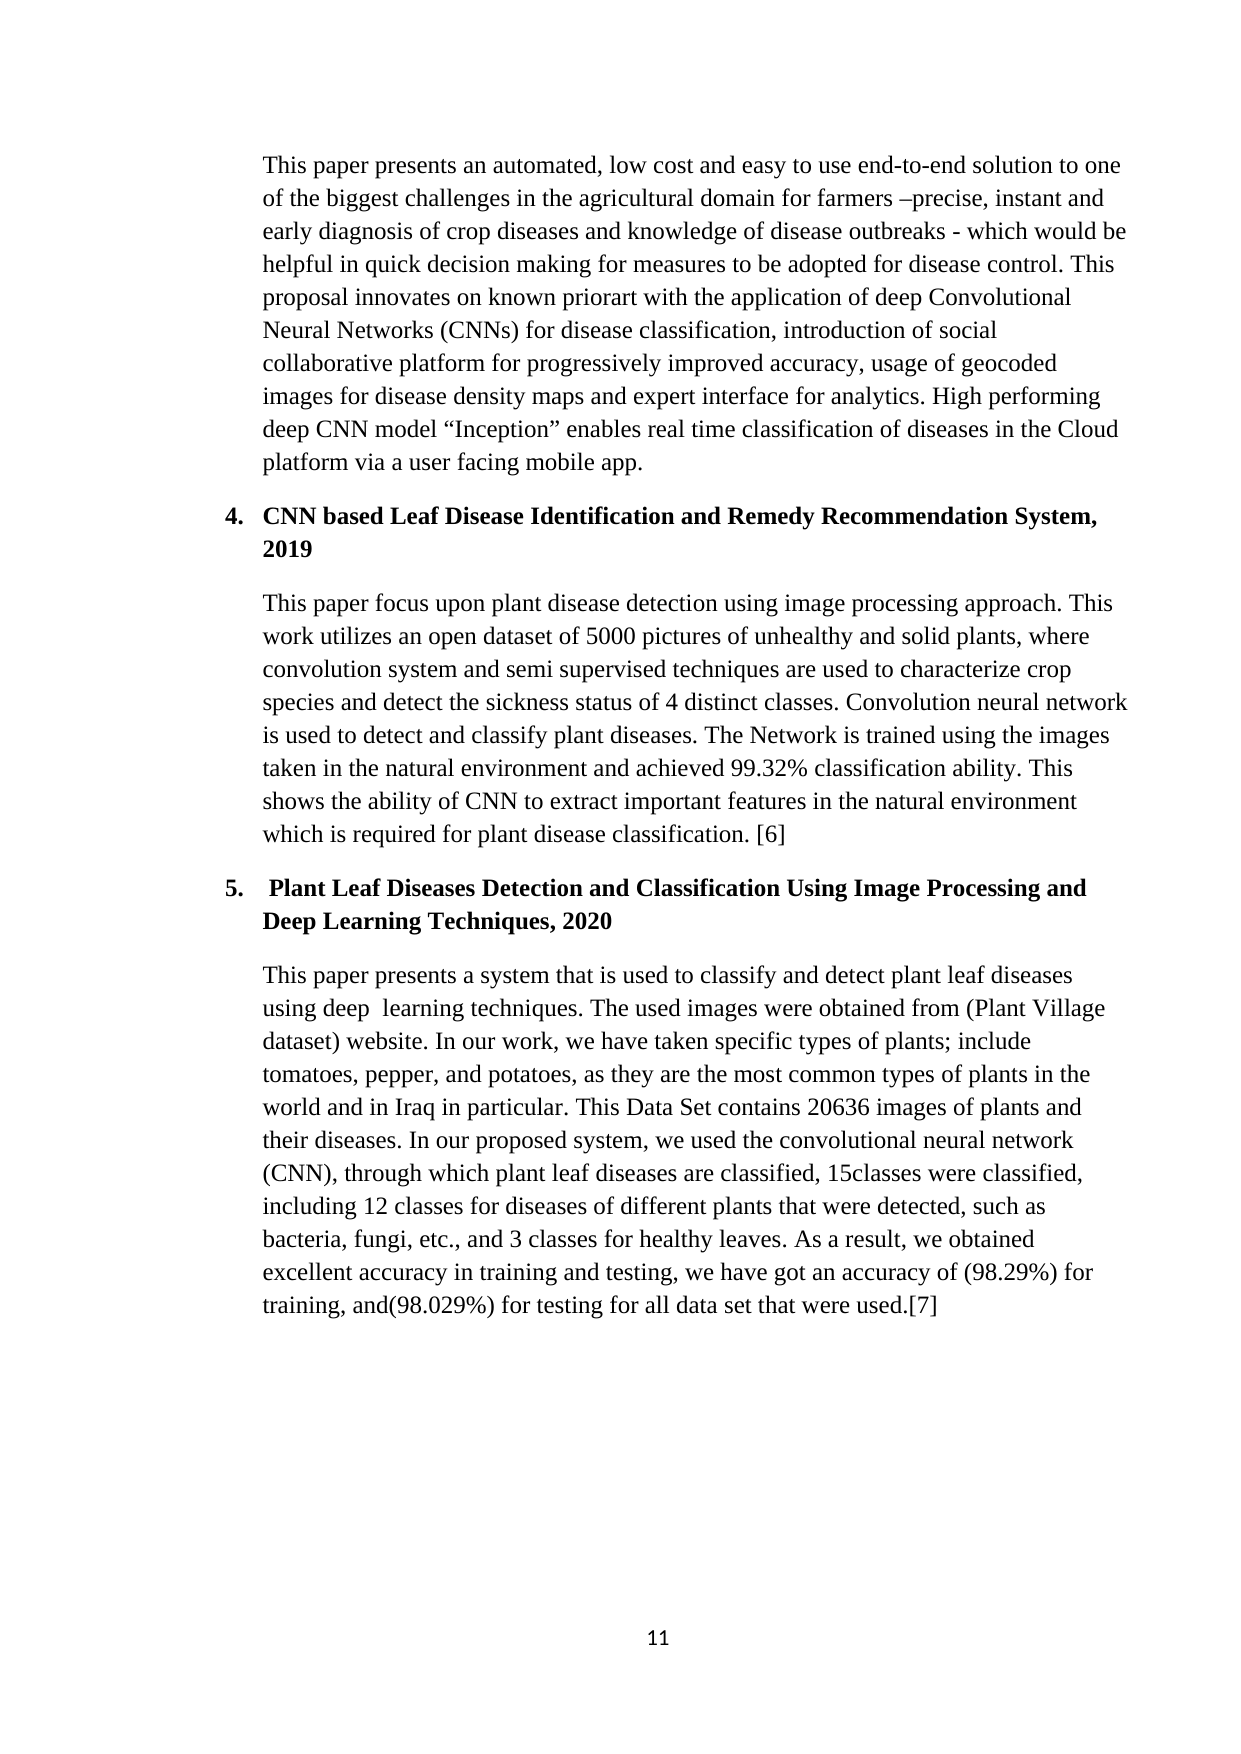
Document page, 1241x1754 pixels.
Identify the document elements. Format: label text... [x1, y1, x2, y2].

text This paper presents an automated, low cost and easy to use end-to-end solution to one of the biggest challenges in the agricultural domain for farmers –precise, instant and early diagnosis of crop diseases and knowledge of disease outbreaks - which would be helpful in quick decision making for measures to be adopted for disease control. This proposal innovates on known priorart with the application of deep Convolutional Neural Networks (CNNs) for disease classification, introduction of social collaborative platform for progressively improved accuracy, usage of geocoded images for disease density maps and expert interface for analytics. High performing deep CNN model “Inception” enables real time classification of diseases in the Cloud platform via a user facing mobile app. [262, 150, 1128, 476]
list Plant Leaf Diseases Detection and Classification Using Image Processing and Deep Learning Techniques, 2020 [225, 873, 1128, 935]
text This paper presents a system that is used to classify and detect plant leaf diseases using deep learning techniques. The used images were obtained from (Plant Village dataset) website. In our work, we have taken specific types of plants; include tomatoes, pepper, and potatoes, as they are the most common types of plants in the world and in Iraq in particular. This Data Set contains 20636 images of plants and their diseases. In our proposed system, we used the convolutional neural network (CNN), through which plant leaf diseases are classified, 15classes were classified, including 12 classes for diseases of different plants that were detected, such as bacteria, fungi, etc., and 3 classes for healthy leaves. As a result, we obtained excellent accuracy in training and testing, we have got an accuracy of (98.29%) for training, and(98.029%) for testing for all data set that were used.[7] [262, 960, 1128, 1319]
text This paper focus upon plant disease detection using image processing approach. This work utilizes an open dataset of 5000 pictures of unhealthy and solid plants, where convolution system and semi supervised techniques are used to characterize crop species and detect the sickness status of 4 distinct classes. Convolution neural network is used to detect and classify plant diseases. The Network is trained using the images taken in the natural environment and achieved 99.32% classification ability. This shows the ability of CNN to extract important features in the natural environment which is required for plant disease classification. [6] [262, 588, 1128, 848]
list CNN based Leaf Disease Identification and Remedy Recommendation System, 2019 [225, 501, 1128, 563]
